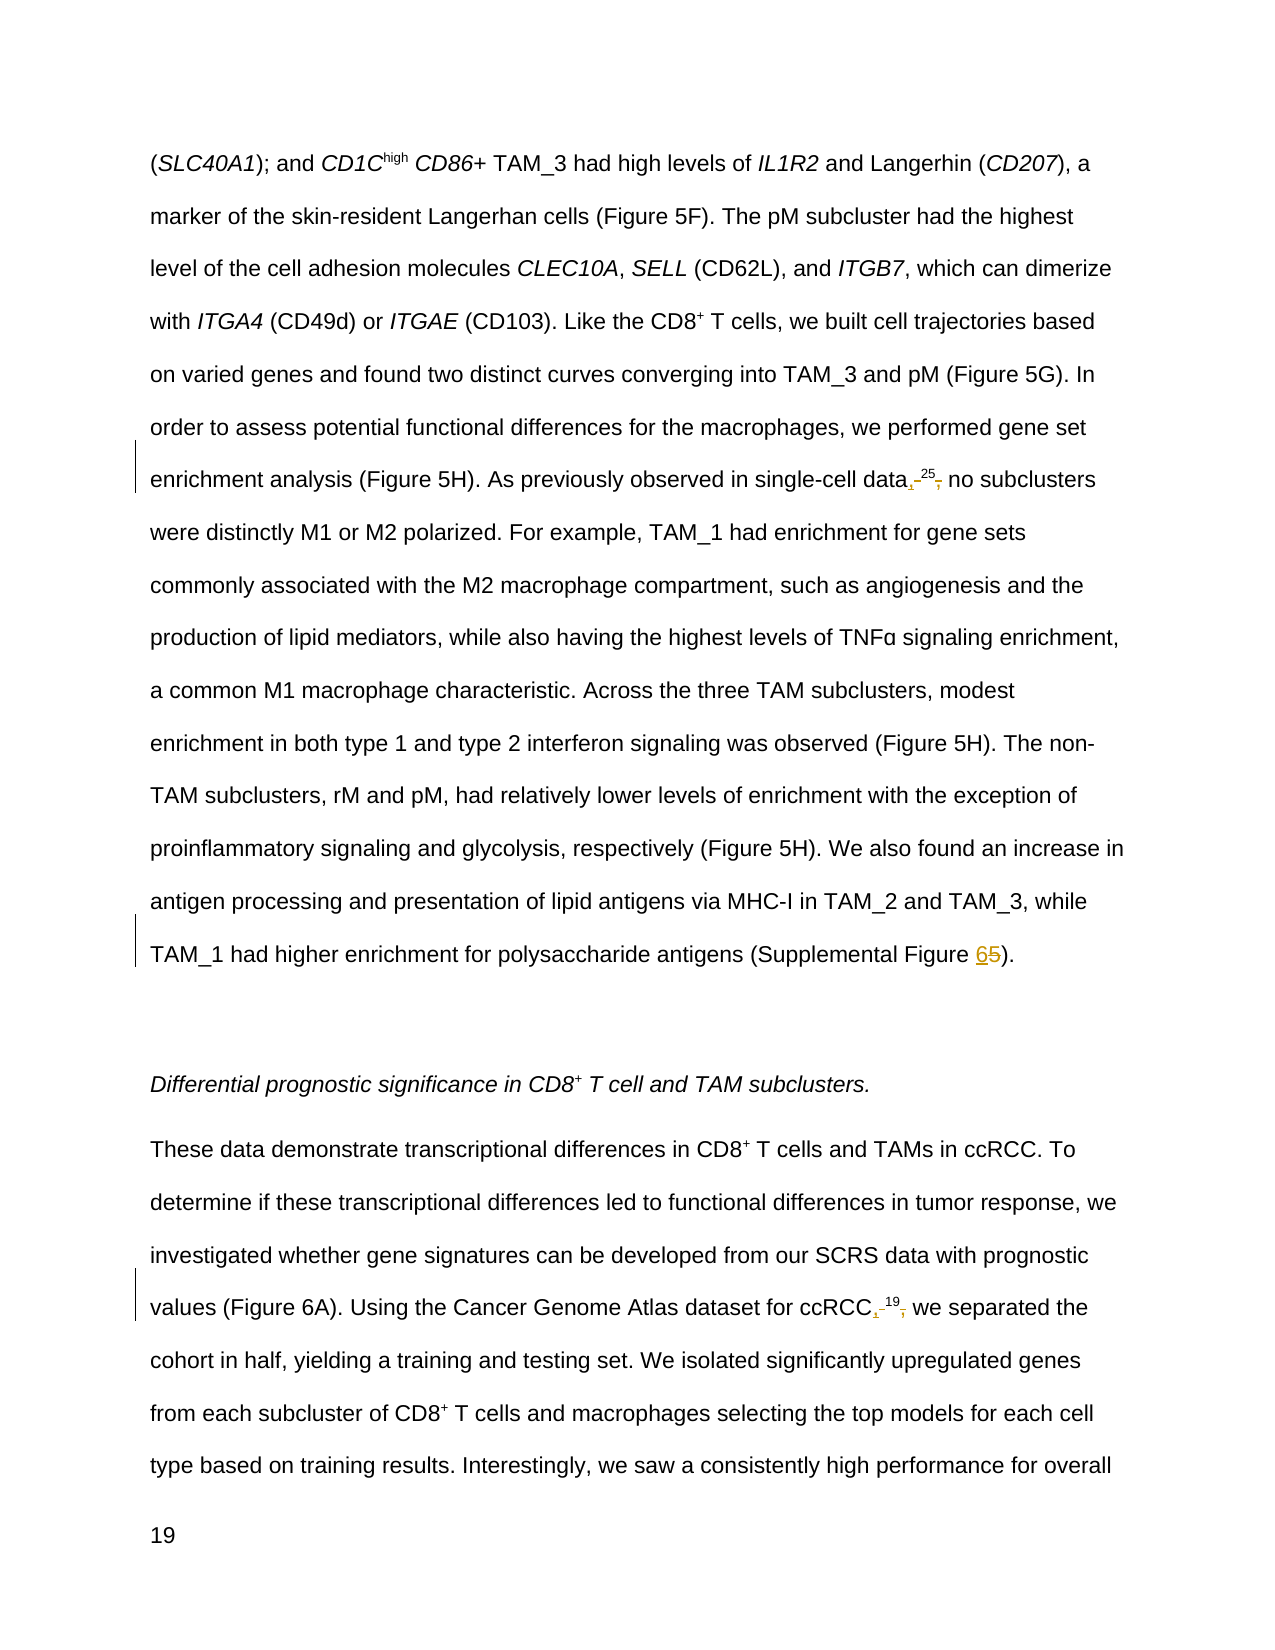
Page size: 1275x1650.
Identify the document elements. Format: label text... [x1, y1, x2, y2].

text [150, 1136, 1125, 1479]
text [150, 150, 1125, 967]
text Differential prognostic significance in CD8+ T cell and TAM subclusters. [150, 1071, 1125, 1097]
